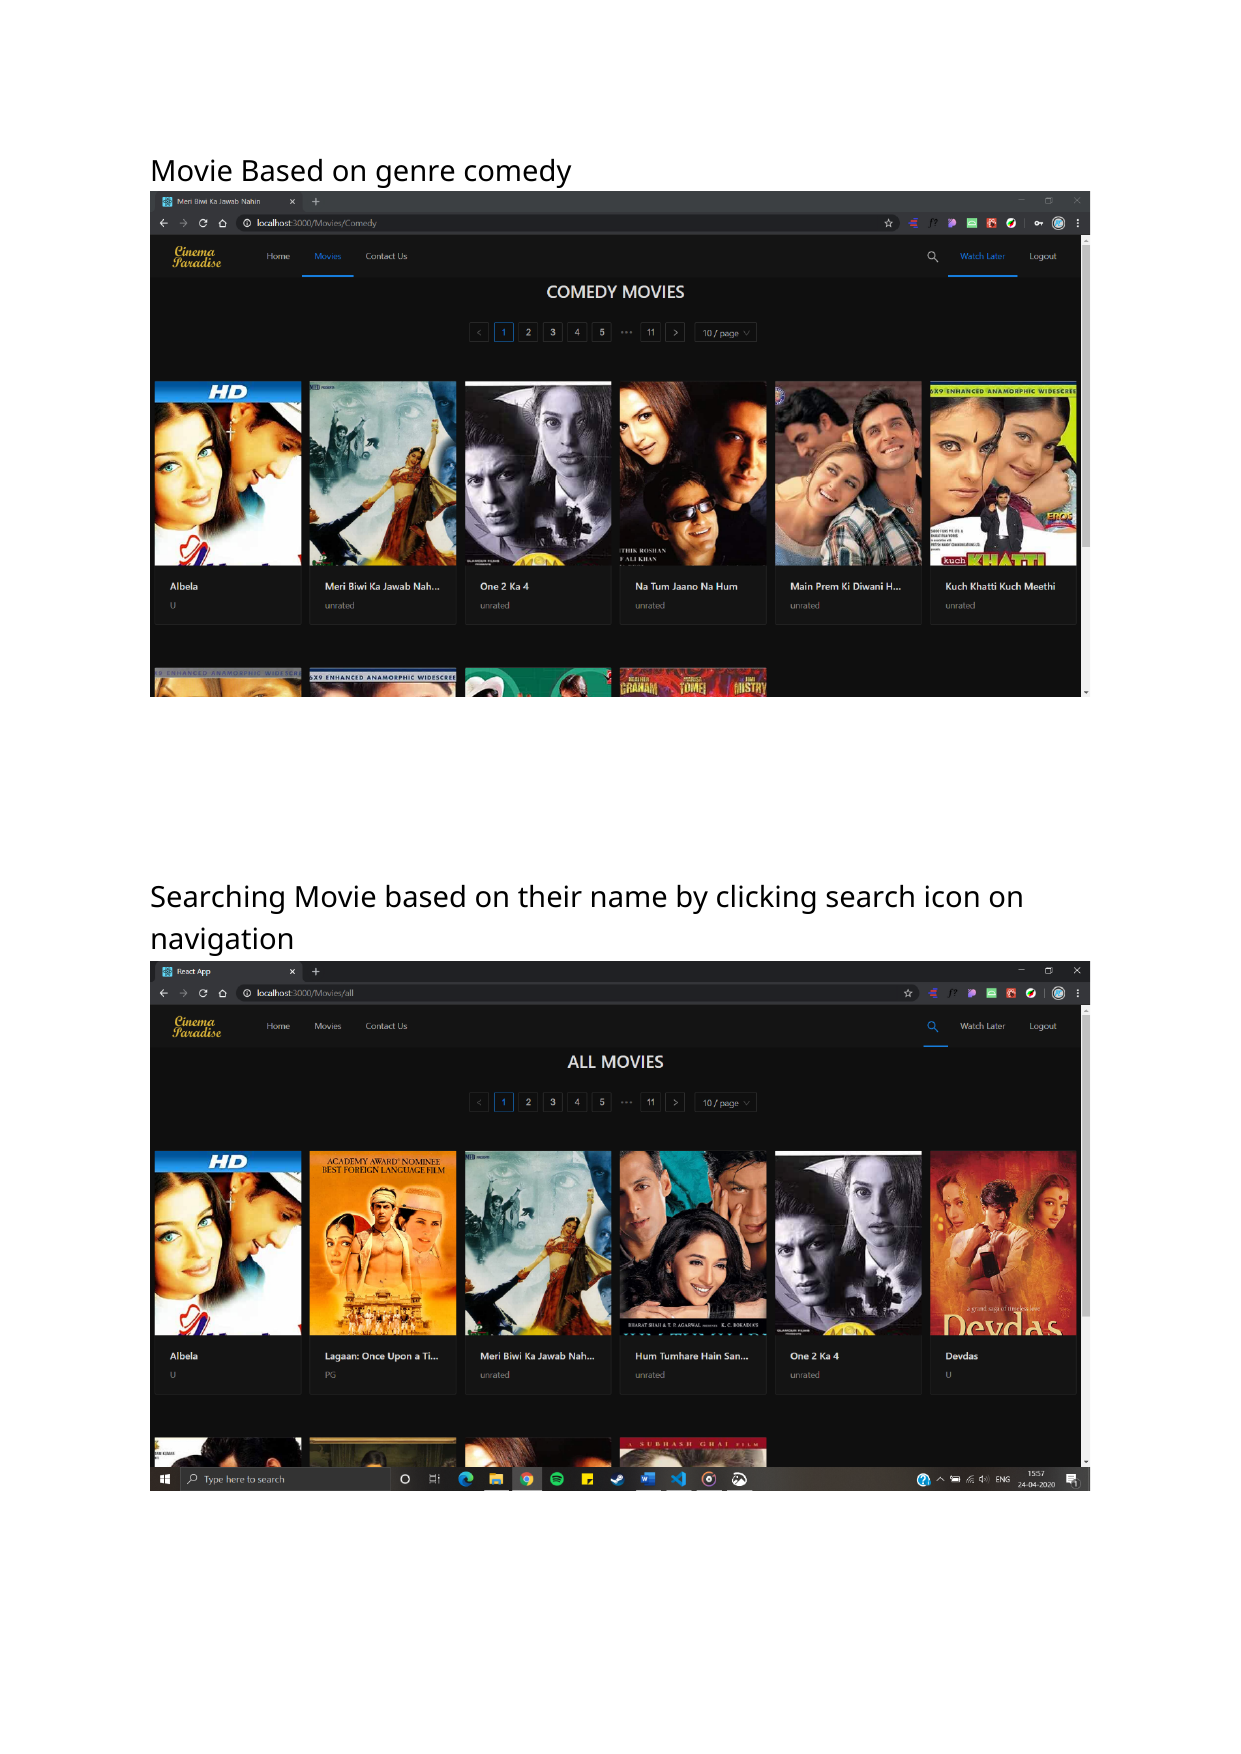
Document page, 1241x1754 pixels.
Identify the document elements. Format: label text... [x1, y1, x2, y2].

text Movie Based on genre comedy [150, 150, 1090, 191]
text Searching Movie based on their name by clicking search icon on navigation [150, 876, 1090, 958]
picture [150, 191, 1091, 697]
picture [150, 961, 1091, 1491]
